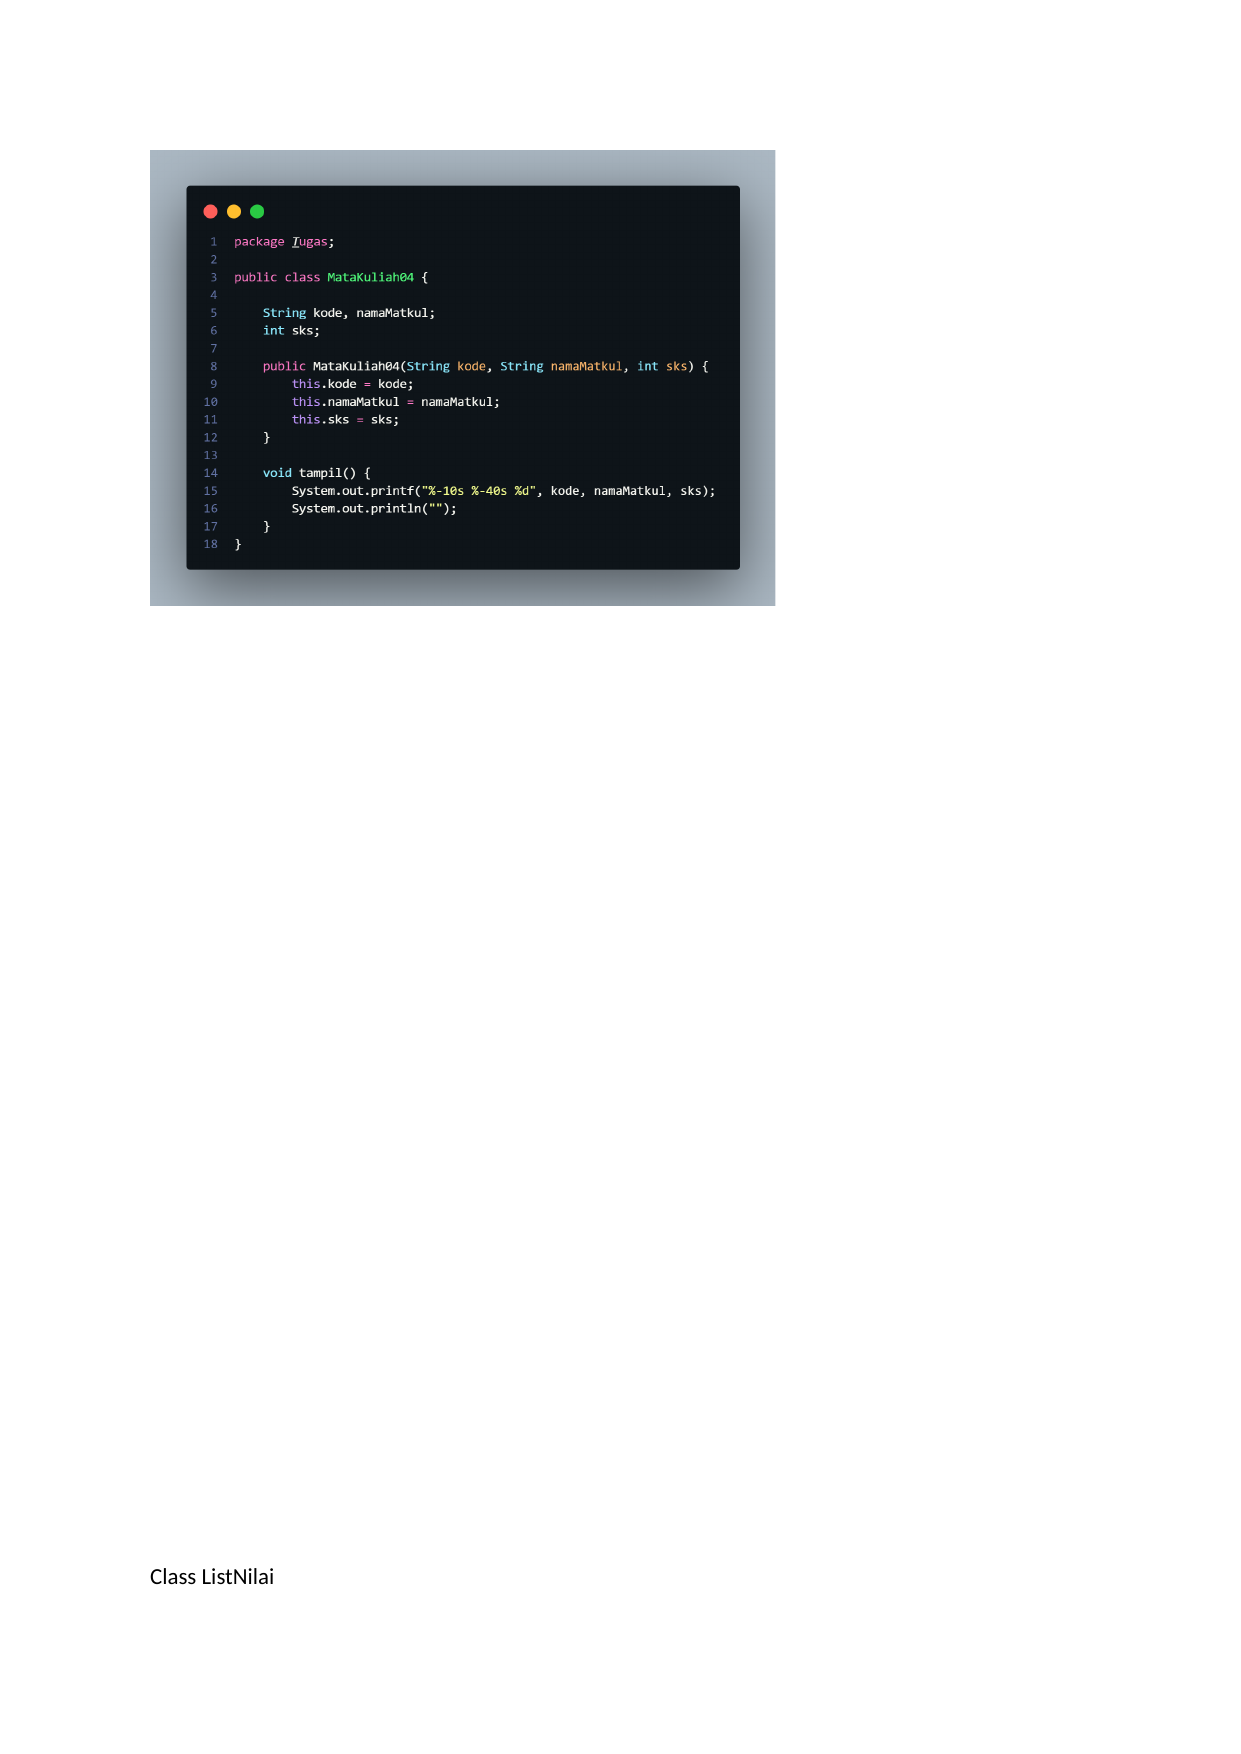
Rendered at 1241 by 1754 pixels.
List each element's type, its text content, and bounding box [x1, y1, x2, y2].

picture [150, 150, 776, 606]
text Class ListNilai [150, 1562, 1090, 1590]
